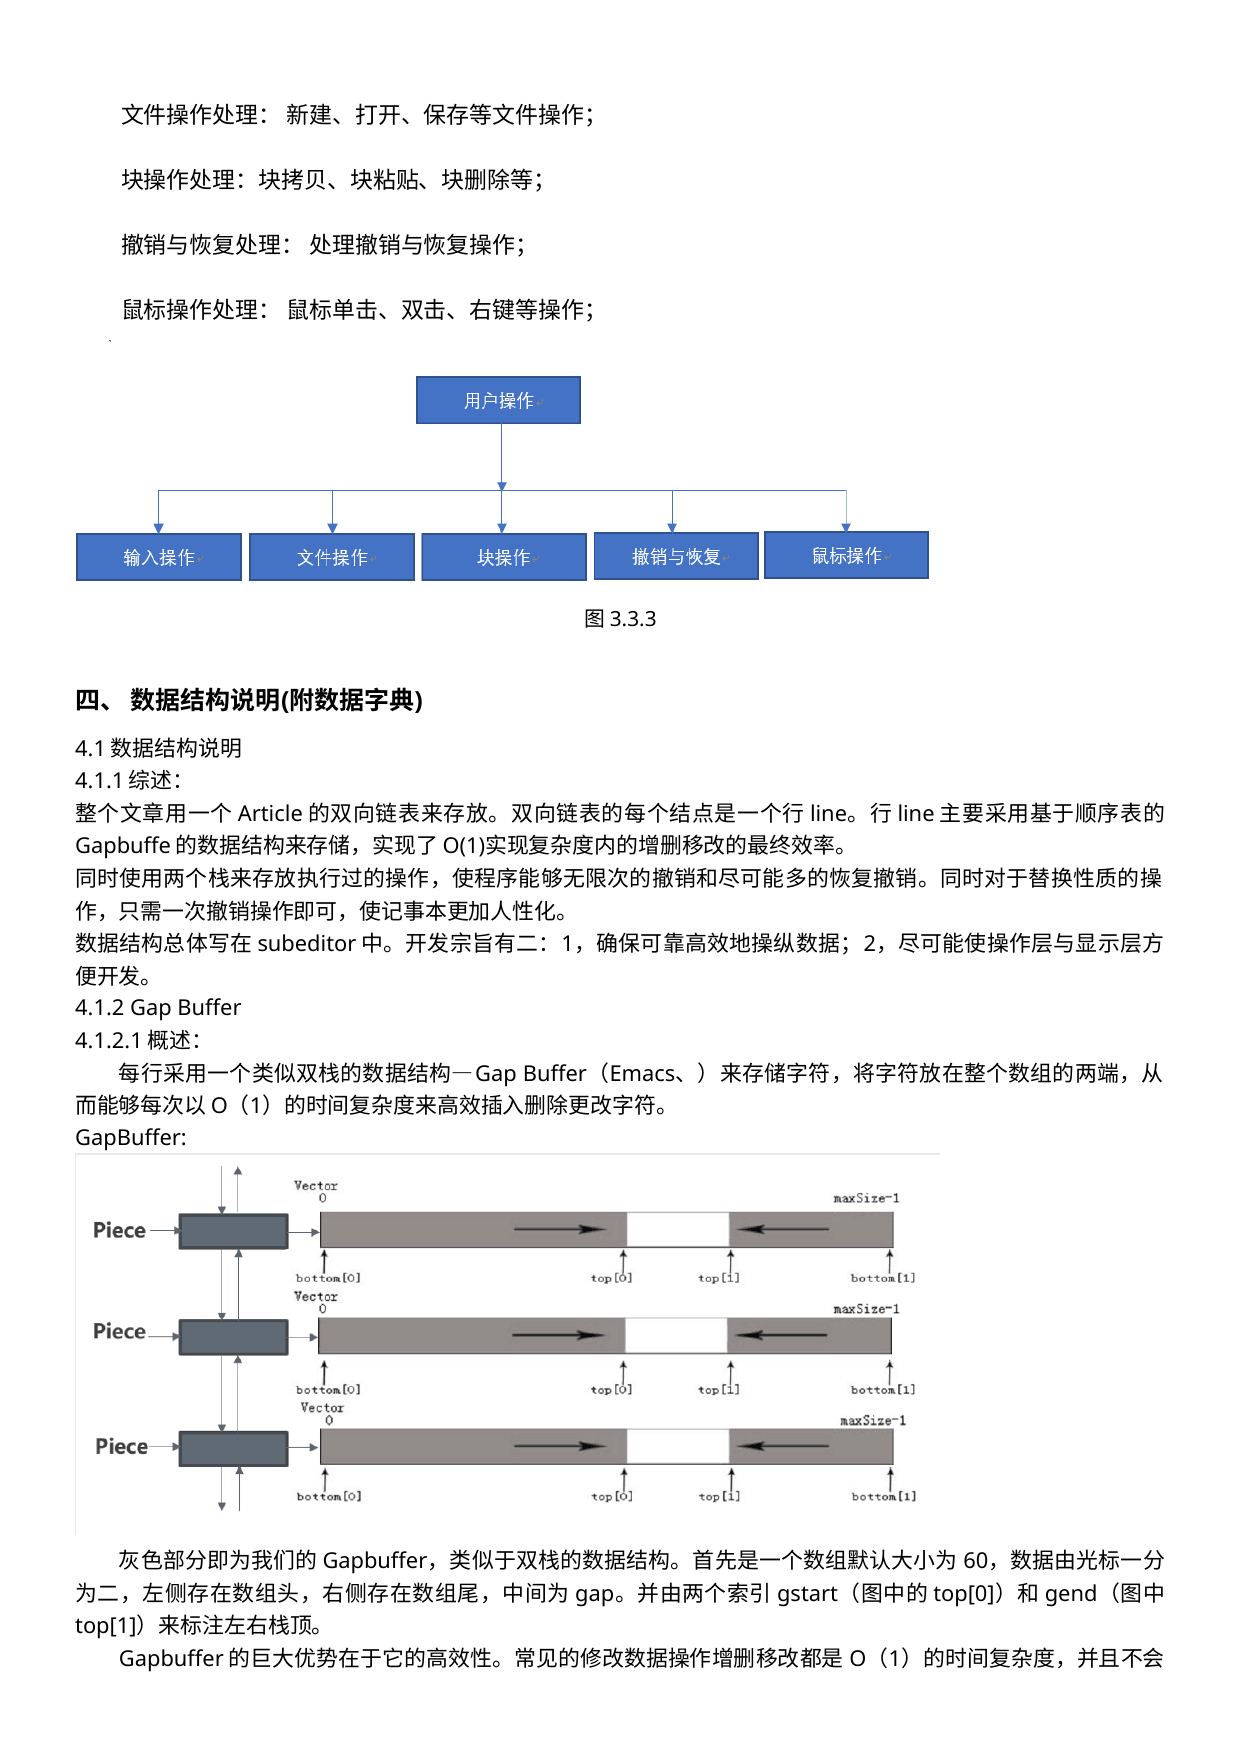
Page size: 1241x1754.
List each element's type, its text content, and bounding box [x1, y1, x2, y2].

text 4.1.2.1概述： [75, 1023, 1165, 1056]
text 4.1数据结构说明 [75, 731, 1165, 763]
text 整个文章用一个Article的双向链表来存放。双向链表的每个结点是一个行line。行line主要采用基于顺序表的Gapbuffe的数据结构来存储，实现了O(1)实现复杂度内的增删移改的最终效率。 [75, 796, 1165, 861]
text 灰色部分即为我们的Gapbuffer，类似于双栈的数据结构。首先是一个数组默认大小为60，数据由光标一分为二，左侧存在数组头，右侧存在数组尾，中间为gap。并由两个索引gstart（图中的top[0]）和gend（图中top[1]）来标注左右栈顶。 [75, 1543, 1165, 1641]
text 每行采用一个类似双栈的数据结构—Gap Buffer（Emacs、）来存储字符，将字符放在整个数组的两端，从而能够每次以O（1）的时间复杂度来高效插入删除更改字符。 [75, 1056, 1165, 1121]
text 数据结构总体写在subeditor中。开发宗旨有二：1，确保可靠高效地操纵数据；2，尽可能使操作层与显示层方便开发。 [75, 926, 1165, 991]
text 4.1.2 Gap Buffer [75, 991, 1165, 1023]
text 鼠标操作处理： 鼠标单击、双击、右键等操作； [75, 276, 1165, 341]
text 四、 数据结构说明(附数据字典) [75, 666, 1165, 731]
text 4.1.1综述： [75, 763, 1165, 796]
picture [75, 1153, 941, 1535]
text 撤销与恢复处理： 处理撤销与恢复操作； [75, 211, 1165, 276]
text 图 3.3.3 [75, 601, 1165, 633]
text 文件操作处理： 新建、打开、保存等文件操作； [75, 81, 1165, 146]
picture [75, 340, 941, 589]
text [75, 1641, 1165, 1673]
text 块操作处理：块拷贝、块粘贴、块删除等； [75, 146, 1165, 211]
text 同时使用两个栈来存放执行过的操作，使程序能够无限次的撤销和尽可能多的恢复撤销。同时对于替换性质的操作，只需一次撤销操作即可，使记事本更加人性化。 [75, 861, 1165, 926]
text GapBuffer: [75, 1121, 1165, 1153]
